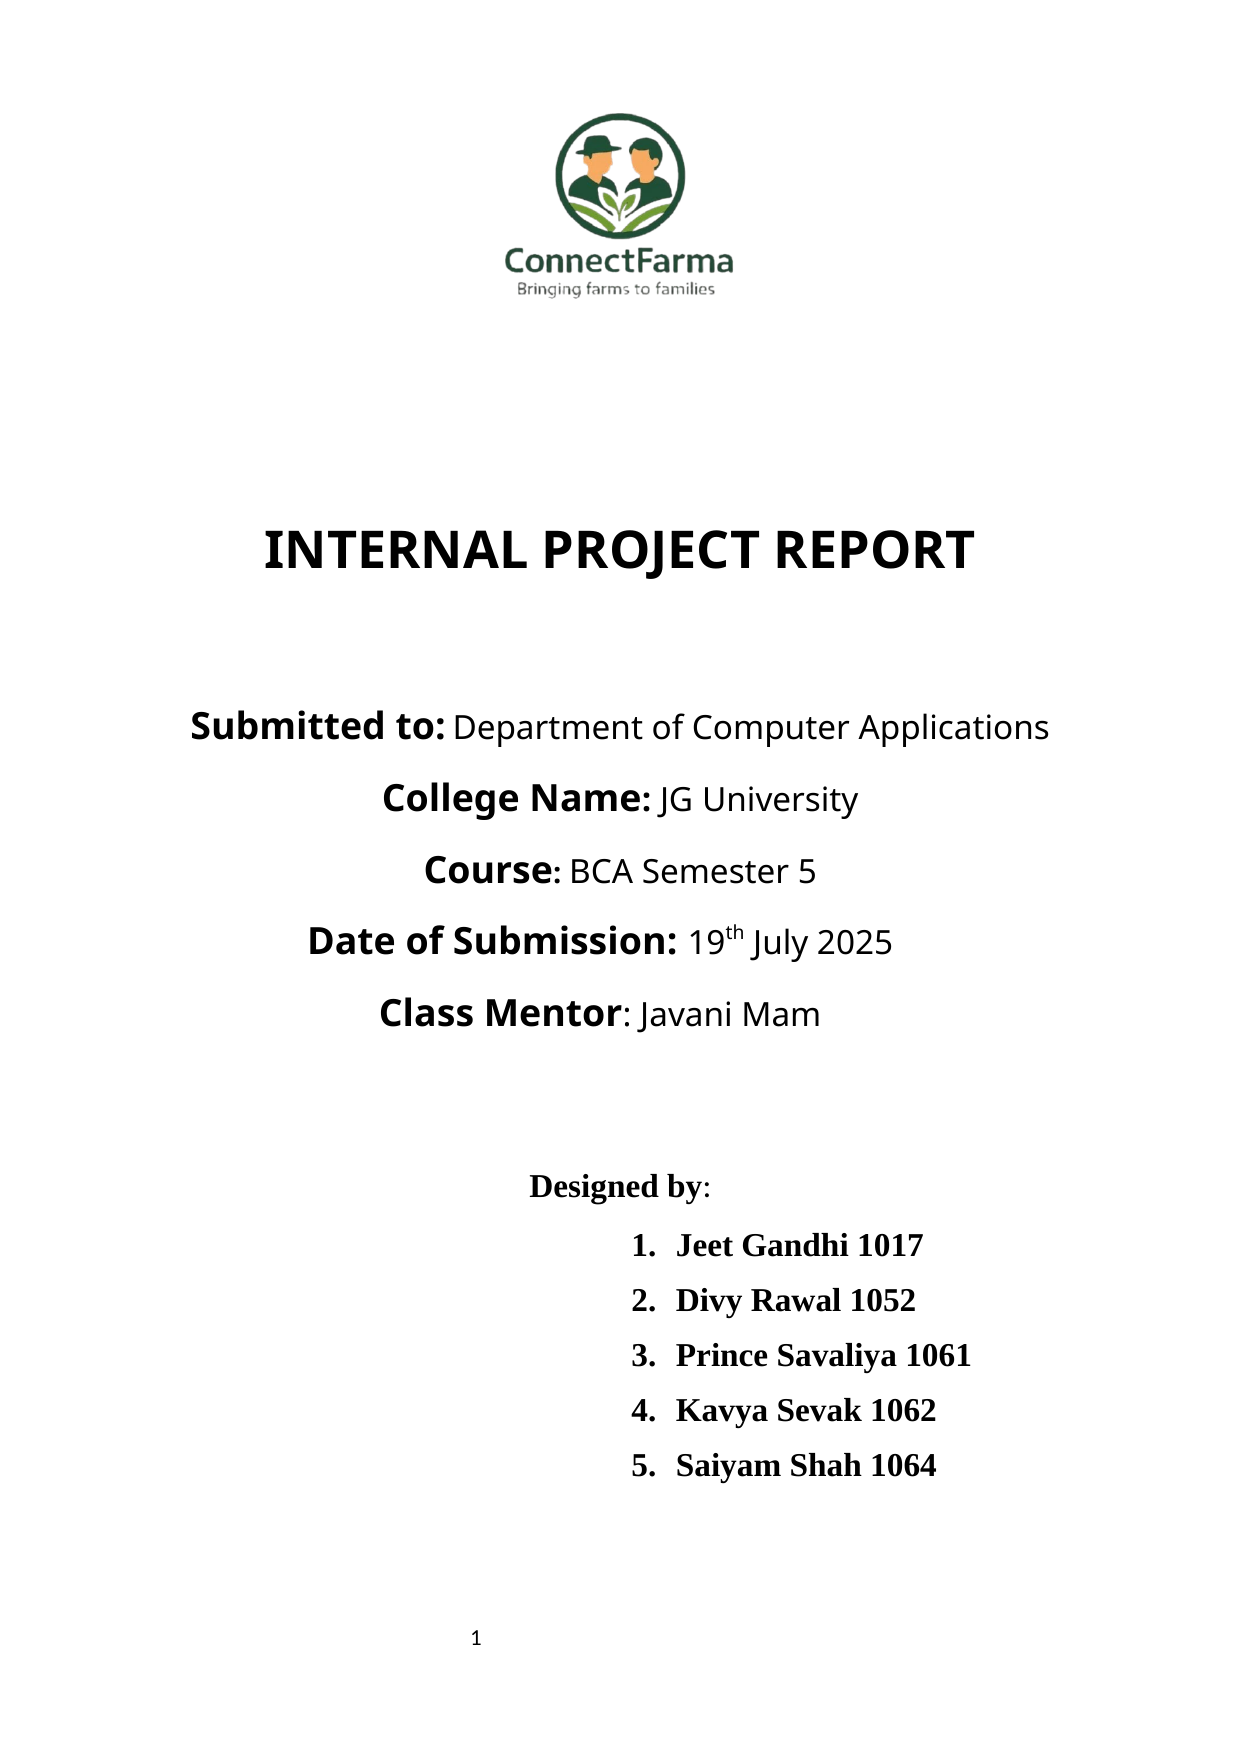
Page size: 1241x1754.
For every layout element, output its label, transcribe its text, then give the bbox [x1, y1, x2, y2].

list Divy Rawal 1052 [631, 1281, 1090, 1319]
list Jeet Gandhi 1017 [631, 1226, 1090, 1264]
list Kavya Sevak 1062 [631, 1391, 1090, 1429]
text INTERNAL PROJECT REPORT [150, 513, 1090, 584]
text Course: BCA Semester 5 [150, 843, 1090, 894]
list Saiyam Shah 1064 [631, 1446, 1090, 1484]
text Class Mentor: Javani Mam [150, 986, 1090, 1037]
list Prince Savaliya 1061 [631, 1336, 1090, 1374]
text Submitted to: Department of Computer Applications [150, 699, 1090, 750]
picture [477, 73, 763, 349]
text Designed by: [150, 1165, 1090, 1206]
text College Name: JG University [150, 771, 1090, 822]
text Date of Submission: 19th July 2025 [150, 915, 1090, 966]
